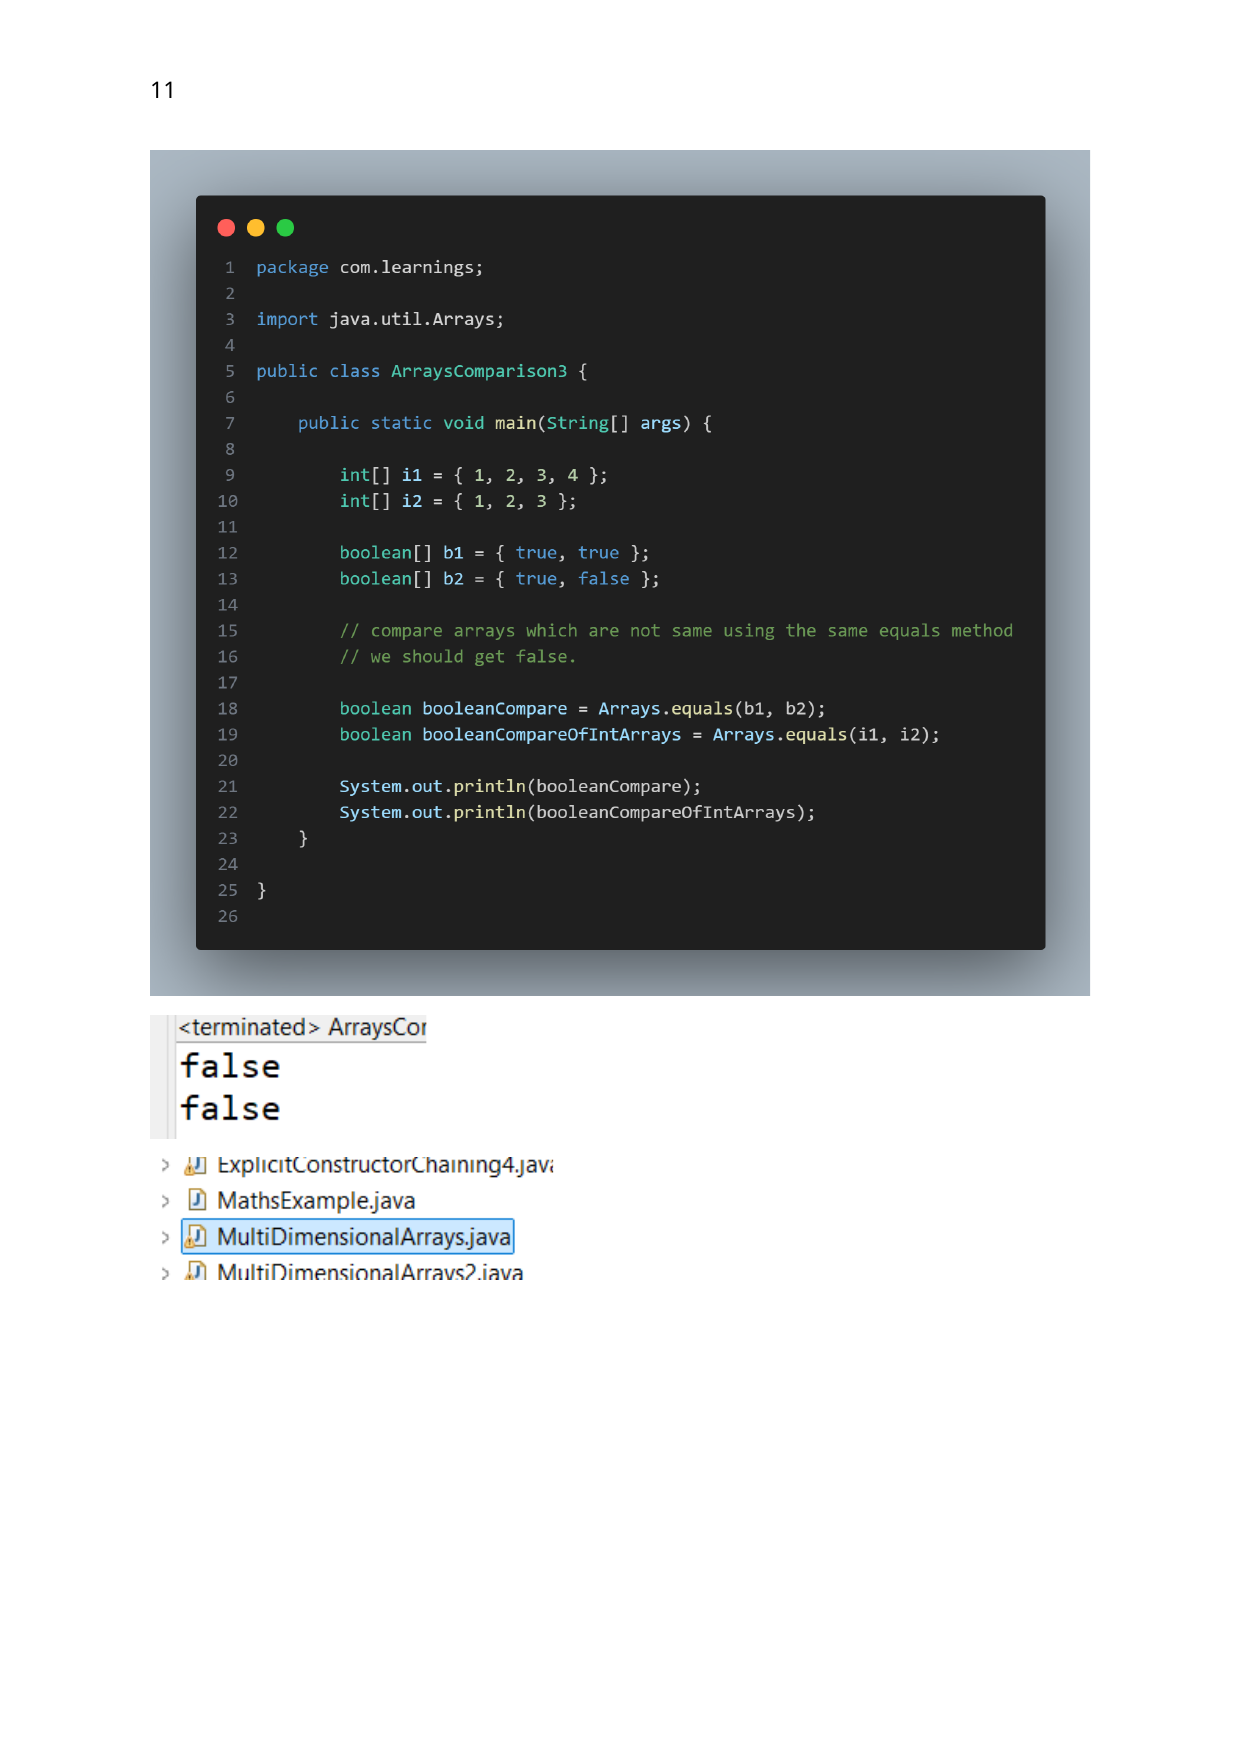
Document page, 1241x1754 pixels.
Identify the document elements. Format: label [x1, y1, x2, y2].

picture [150, 150, 1091, 996]
picture [150, 1015, 427, 1139]
picture [150, 1157, 554, 1280]
